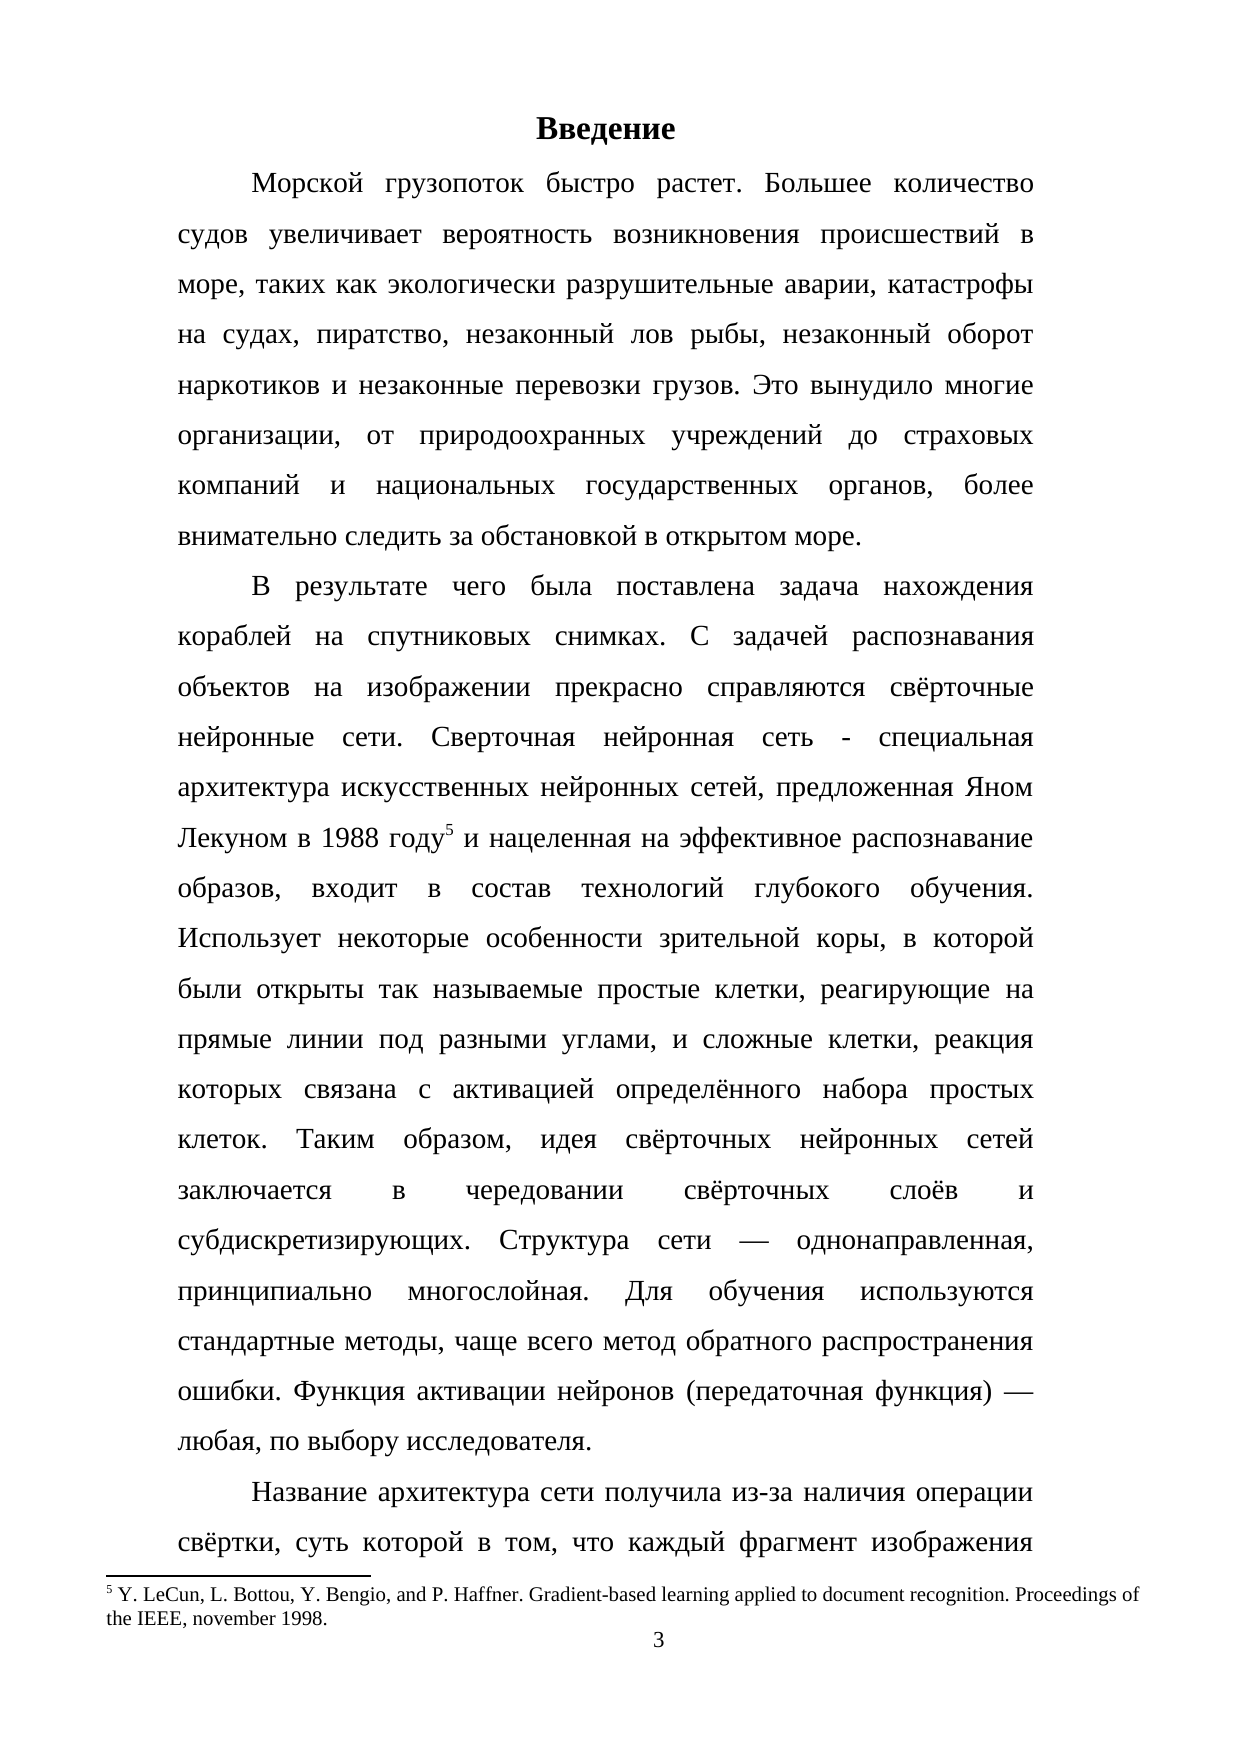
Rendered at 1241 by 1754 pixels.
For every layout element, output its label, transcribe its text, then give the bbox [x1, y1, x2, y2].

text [177, 1474, 1034, 1558]
text Морской грузопоток быстро растет. Большее количество судов увеличивает вероятность возникновения происшествий в море, таких как экологически разрушительные аварии, катастрофы на судах, пиратство, незаконный лов рыбы, незаконный оборот наркотиков и незаконные перевозки грузов. Это вынудило многие организации, от природоохранных учреждений до страховых компаний и национальных государственных органов, более внимательно следить за обстановкой в открытом море. [177, 166, 1034, 551]
subtitle Введение [132, 108, 1079, 147]
text В результате чего была поставлена задача нахождения кораблей на спутниковых снимках. С задачей распознавания объектов на изображении прекрасно справляются свёрточные нейронные сети. Сверточная нейронная сеть - специальная архитектура искусственных нейронных сетей, предложенная Яном Лекуном в 1988 году и нацеленная на эффективное распознавание образов, входит в состав технологий глубокого обучения. Использует некоторые особенности зрительной коры, в которой были открыты так называемые простые клетки, реагирующие на прямые линии под разными углами, и сложные клетки, реакция которых связана с активацией определённого набора простых клеток. Таким образом, идея свёрточных нейронных сетей заключается в чередовании свёрточных слоёв и субдискретизирующих. Структура сети — однонаправленная, принципиально многослойная. Для обучения используются стандартные методы, чаще всего метод обратного распространения ошибки. Функция активации нейронов (передаточная функция) — любая, по выбору исследователя. [177, 568, 1034, 1457]
